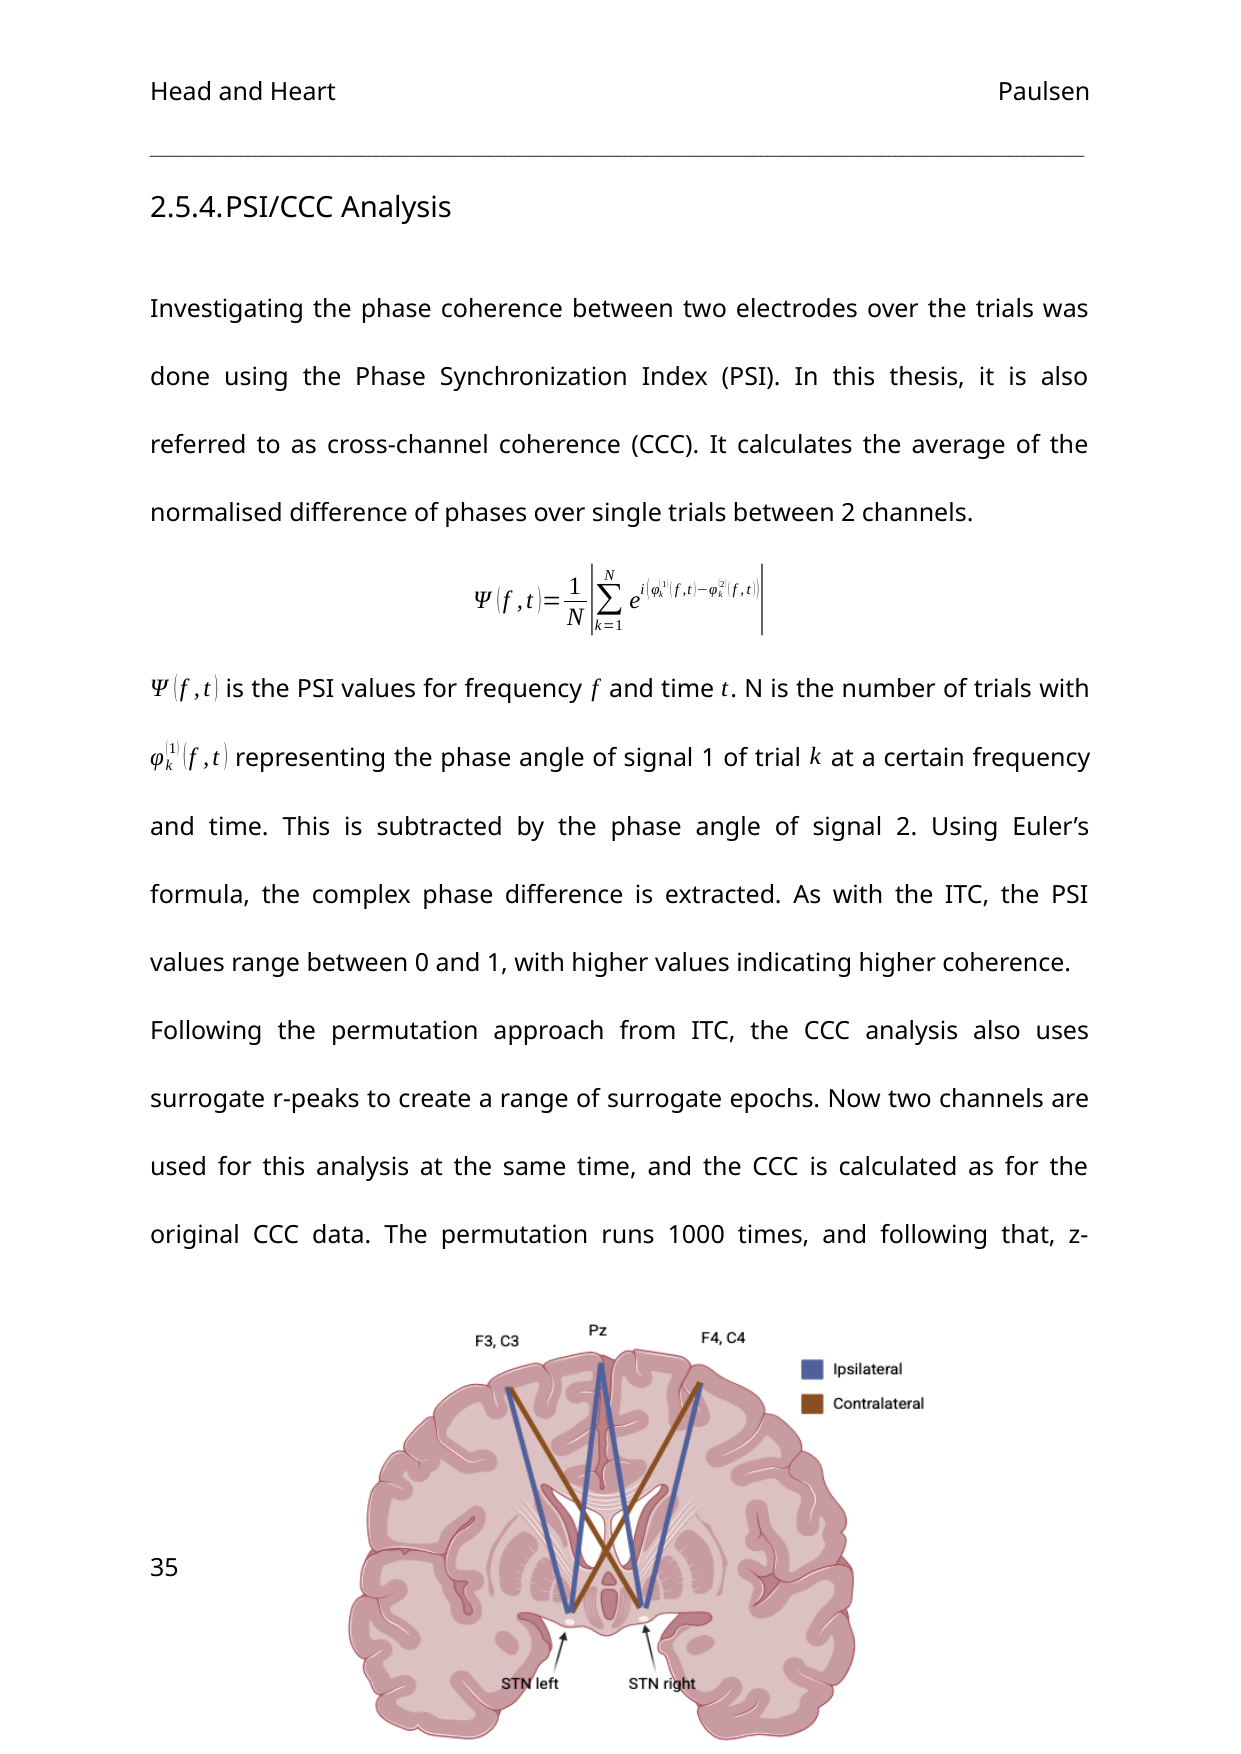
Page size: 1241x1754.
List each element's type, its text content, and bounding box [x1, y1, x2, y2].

text is the PSI values for frequency and time . N is the number of trials with representing the phase angle of signal 1 of trial at a certain frequency and time. This is subtracted by the phase angle of signal 2. Using Euler’s formula, the complex phase difference is extracted. As with the ITC, the PSI values range between 0 and 1, with higher values indicating higher coherence. [150, 671, 1090, 979]
picture [237, 1316, 1014, 1754]
subtitle PSI/CCC Analysis [150, 186, 1090, 226]
text Investigating the phase coherence between two electrodes over the trials was done using the Phase Synchronization Index (PSI). In this thesis, it is also referred to as cross-channel coherence (CCC). It calculates the average of the normalised difference of phases over single trials between 2 channels. [150, 290, 1090, 529]
